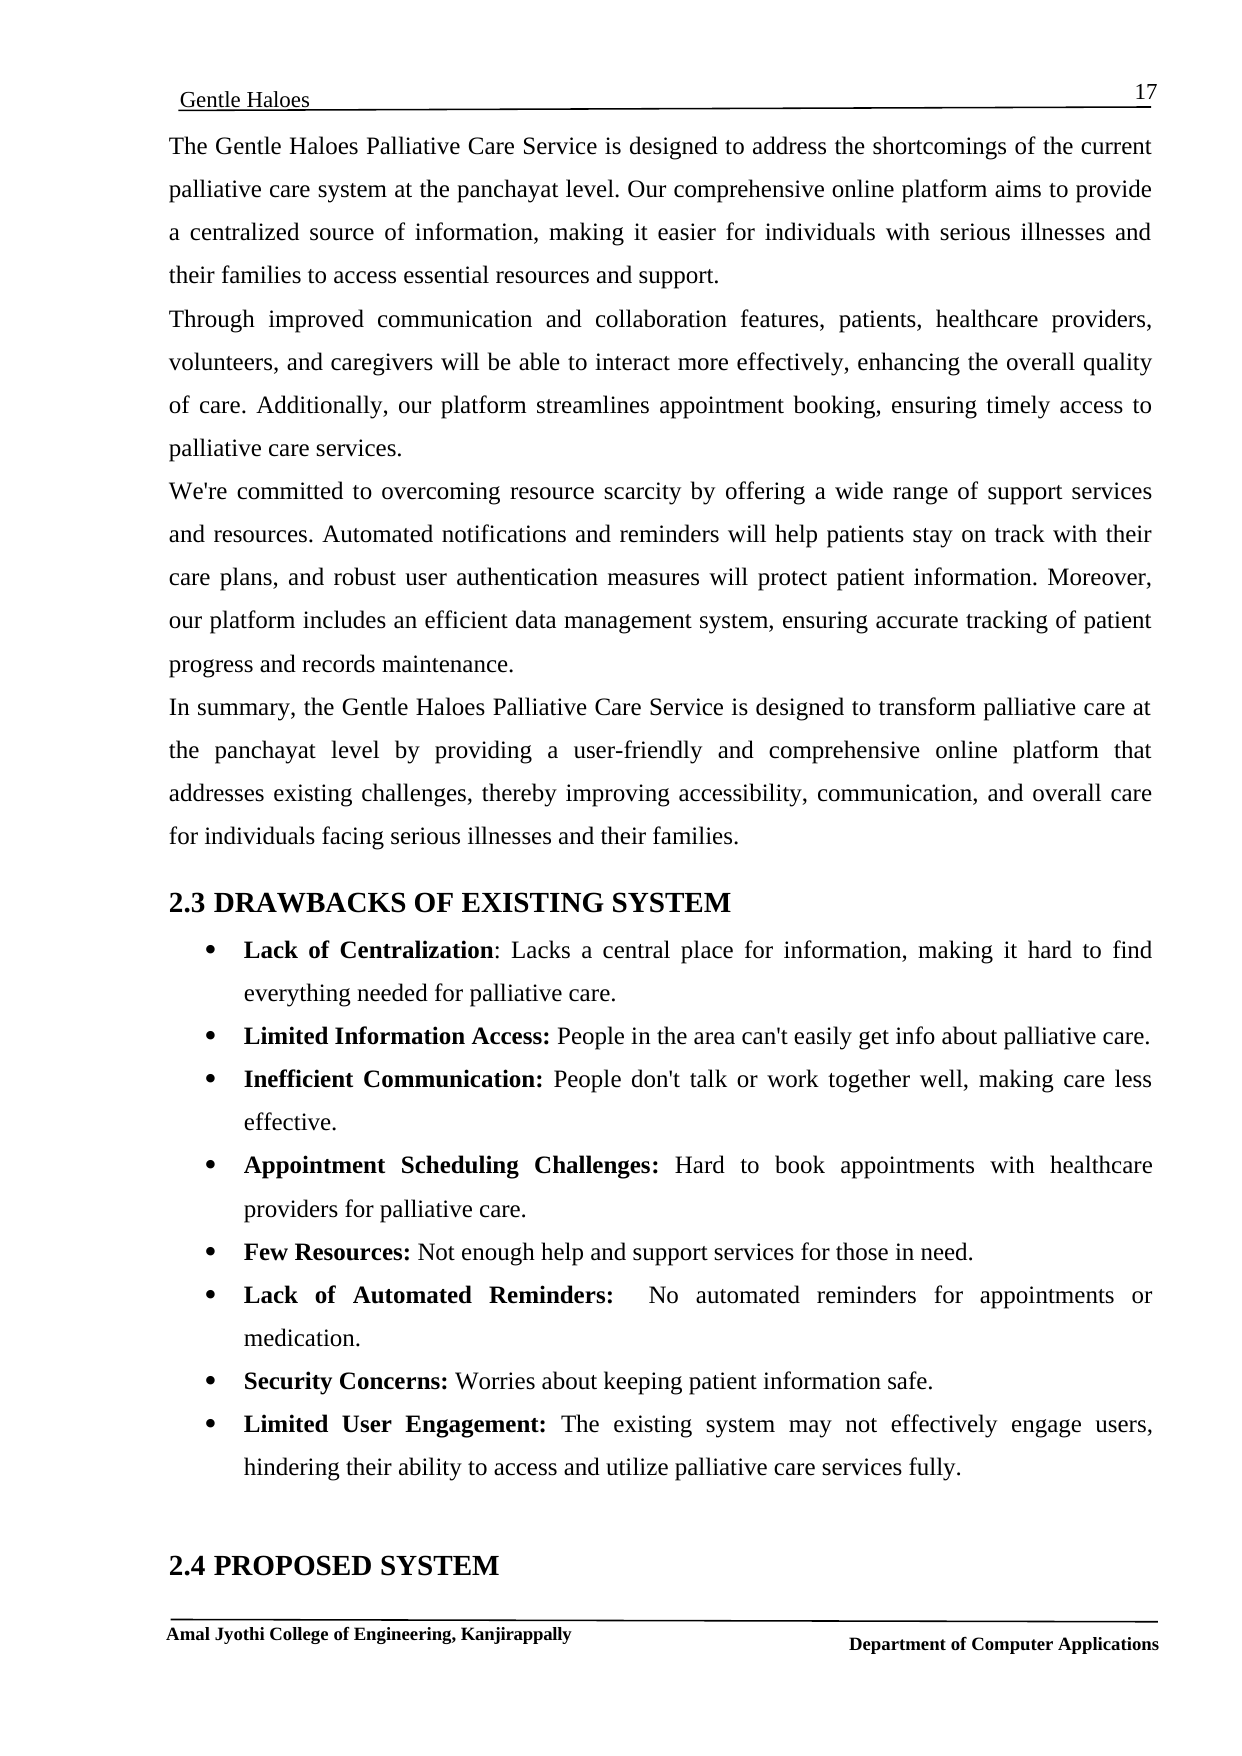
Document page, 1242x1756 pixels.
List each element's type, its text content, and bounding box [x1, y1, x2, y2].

list Lack of Automated Reminders: No automated reminders for appointments or medication. [206, 1280, 1153, 1352]
subtitle DRAWBACKS OF EXISTING SYSTEM [169, 885, 1017, 918]
text Through improved communication and collaboration features, patients, healthcare providers, volunteers, and caregivers will be able to interact more effectively, enhancing the overall quality of care. Additionally, our platform streamlines appointment booking, ensuring timely access to palliative care services. [169, 304, 1153, 462]
list Limited User Engagement: The existing system may not effectively engage users, hindering their ability to access and utilize palliative care services fully. [206, 1409, 1153, 1481]
subtitle PROPOSED SYSTEM [169, 1548, 1017, 1582]
list Limited Information Access: People in the area can't easily get info about palliative care. [206, 1021, 1153, 1050]
list Appointment Scheduling Challenges: Hard to book appointments with healthcare providers for palliative care. [206, 1151, 1153, 1222]
list Few Resources: Not enough help and support services for those in need. [206, 1237, 1153, 1266]
list Security Concerns: Worries about keeping patient information safe. [206, 1366, 1153, 1395]
text We're committed to overcoming resource scarcity by offering a wide range of support services and resources. Automated notifications and reminders will help patients stay on track with their care plans, and robust user authentication measures will protect patient information. Moreover, our platform includes an efficient data management system, ensuring accurate tracking of patient progress and records maintenance. [169, 476, 1153, 677]
text The Gentle Haloes Palliative Care Service is designed to address the shortcomings of the current palliative care system at the panchayat level. Our comprehensive online platform aims to provide a centralized source of information, making it easier for individuals with serious illnesses and their families to access essential resources and support. [169, 131, 1153, 289]
text In summary, the Gentle Haloes Palliative Care Service is designed to transform palliative care at the panchayat level by providing a user-friendly and comprehensive online platform that addresses existing challenges, thereby improving accessibility, communication, and overall care for individuals facing serious illnesses and their families. [169, 692, 1153, 850]
list Lack of Centralization: Lacks a central place for information, making it hard to find everything needed for palliative care. [206, 935, 1153, 1007]
list Inefficient Communication: People don't talk or work together well, making care less effective. [206, 1064, 1153, 1136]
